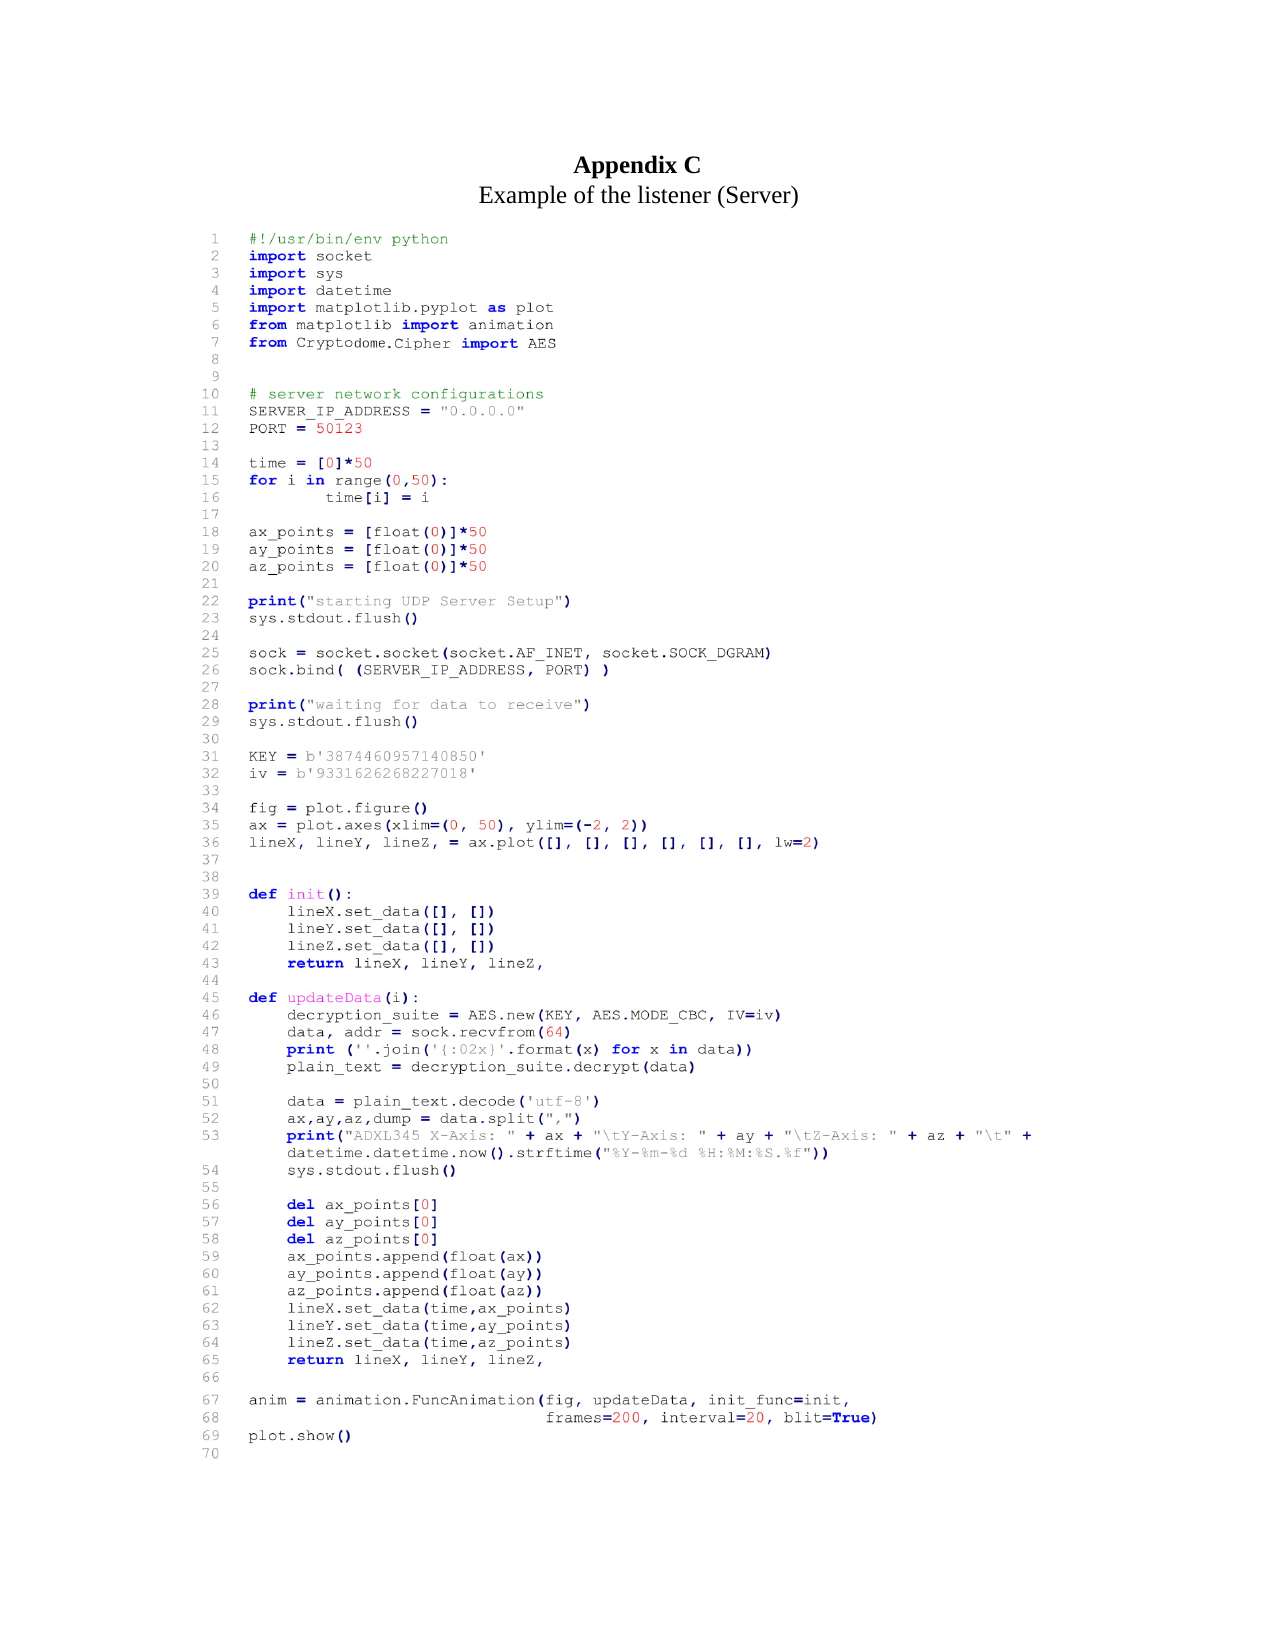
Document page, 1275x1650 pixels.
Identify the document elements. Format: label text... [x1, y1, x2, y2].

text Appendix C [216, 150, 1059, 179]
picture [150, 209, 1125, 1476]
text Example of the listener (Server) [150, 180, 1127, 208]
